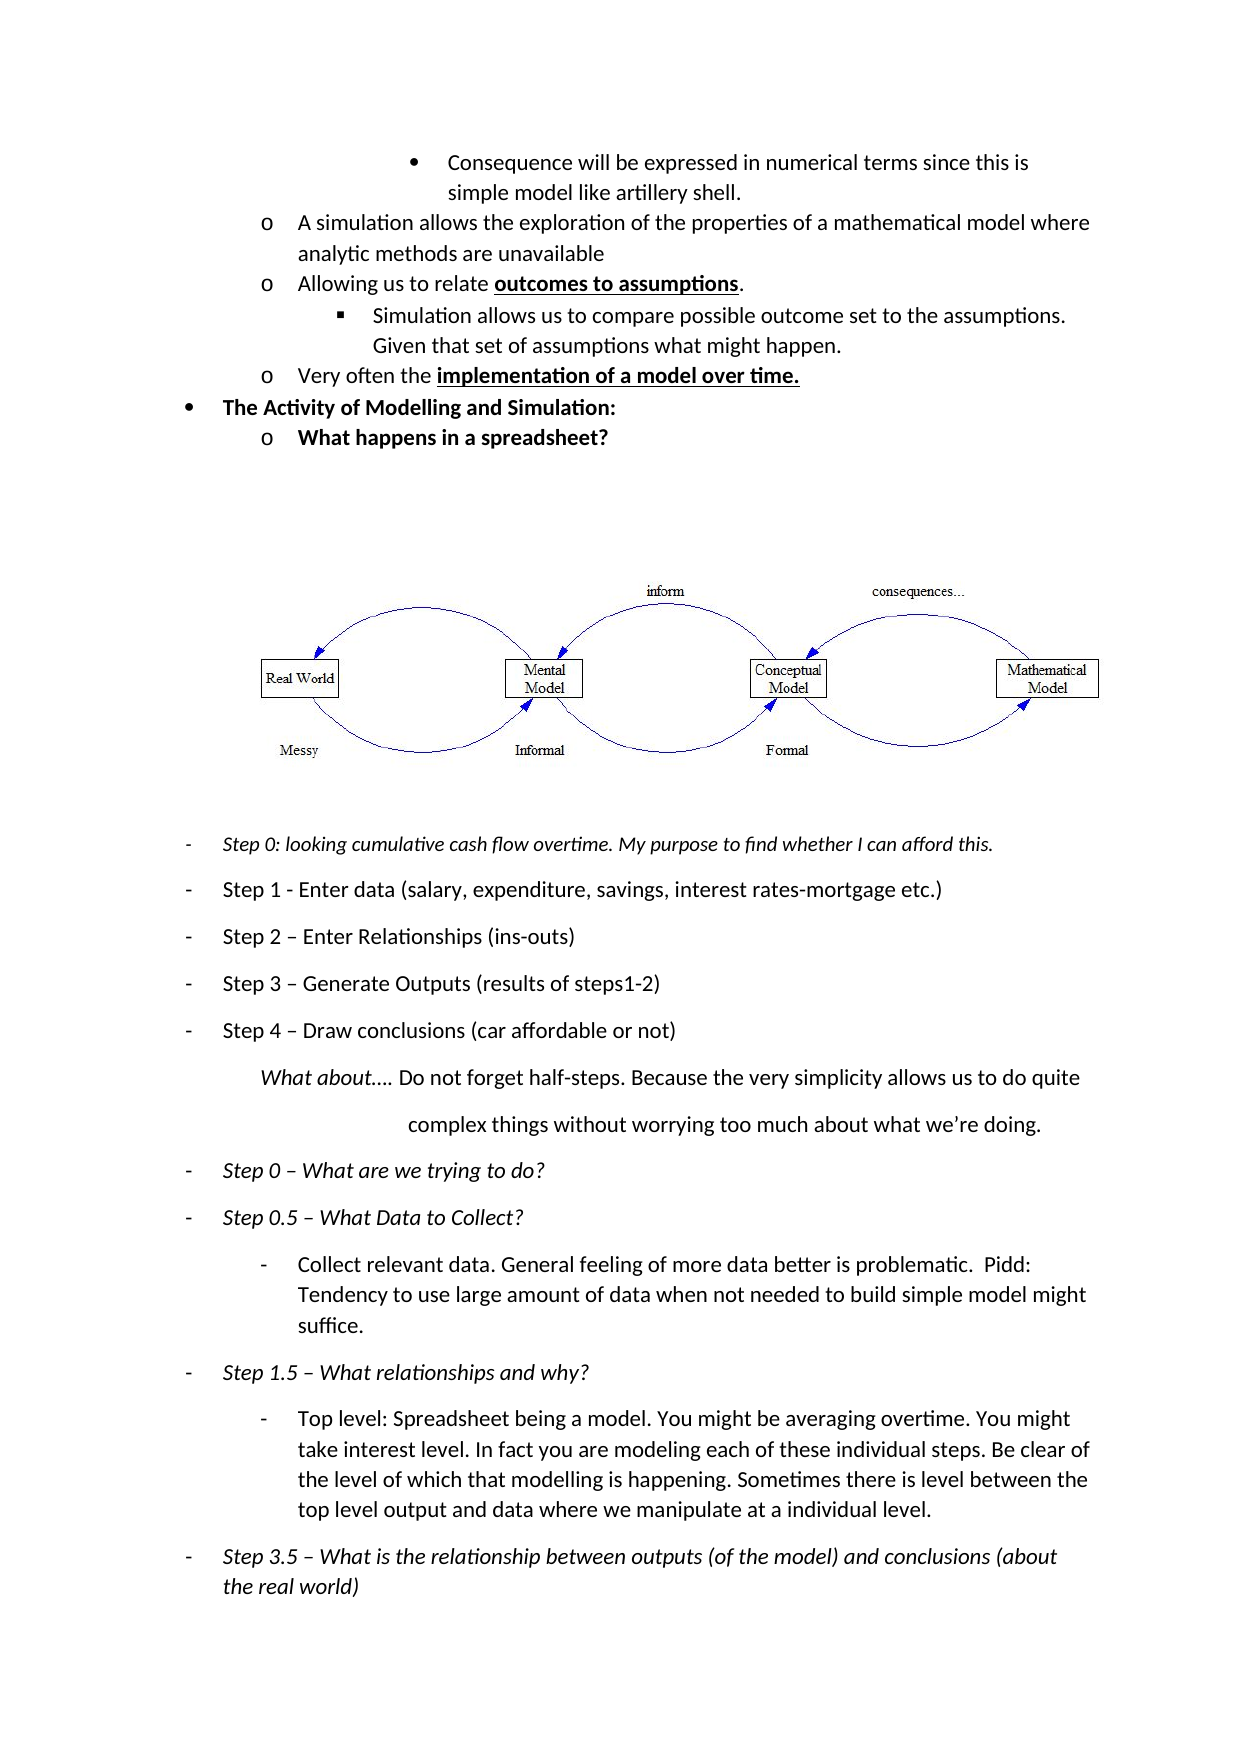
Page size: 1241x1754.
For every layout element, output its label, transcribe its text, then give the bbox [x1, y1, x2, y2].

list Step 0 – What are we trying to do? [185, 1157, 1093, 1185]
list Top level: Spreadsheet being a model. You might be averaging overtime. You might take interest level. In fact you are modeling each of these individual steps. Be clear of the level of which that modelling is happening. Sometimes there is level between the top level output and data where we manipulate at a individual level. [260, 1404, 1093, 1523]
text complex things without worrying too much about what we’re doing. [408, 1110, 1093, 1138]
list Step 2 – Enter Relationships (ins-outs) [185, 922, 1093, 950]
list Collect relevant data. General feeling of more data better is problematic. Pidd: Tendency to use large amount of data when not needed to build simple model might suffice. [260, 1250, 1093, 1339]
list Step 0.5 – What Data to Collect? [185, 1203, 1093, 1232]
text What about…. Do not forget half-steps. Because the very simplicity allows us to do quite [260, 1063, 1093, 1091]
picture [220, 518, 1166, 813]
list The Activity of Modelling and Simulation: [185, 393, 1093, 421]
list Step 3 – Generate Outputs (results of steps1-2) [185, 969, 1093, 997]
list A simulation allows the exploration of the properties of a mathematical model where analytic methods are unavailable [260, 208, 1093, 267]
list Step 1 - Enter data (salary, expenditure, savings, interest rates-mortgage etc.) [185, 875, 1093, 903]
list Step 3.5 – What is the relationship between outputs (of the model) and conclusions (about the real world) [185, 1542, 1093, 1600]
list Simulation allows us to compare possible outcome set to the assumptions. Given that set of assumptions what might happen. [335, 301, 1093, 359]
list Step 1.5 – What relationships and why? [185, 1358, 1093, 1386]
list Step 0: looking cumulative cash flow overtime. My purpose to find whether I can afford this. [185, 831, 1093, 857]
list Very often the implementation of a model over time. [260, 361, 1093, 391]
list What happens in a spreadsheet? [260, 423, 1093, 452]
list Step 4 – Draw conclusions (car affordable or not) [185, 1016, 1093, 1044]
list Allowing us to relate outcomes to assumptions. [260, 269, 1093, 299]
list Consequence will be expressed in numerical terms since this is simple model like artillery shell. [410, 148, 1093, 206]
